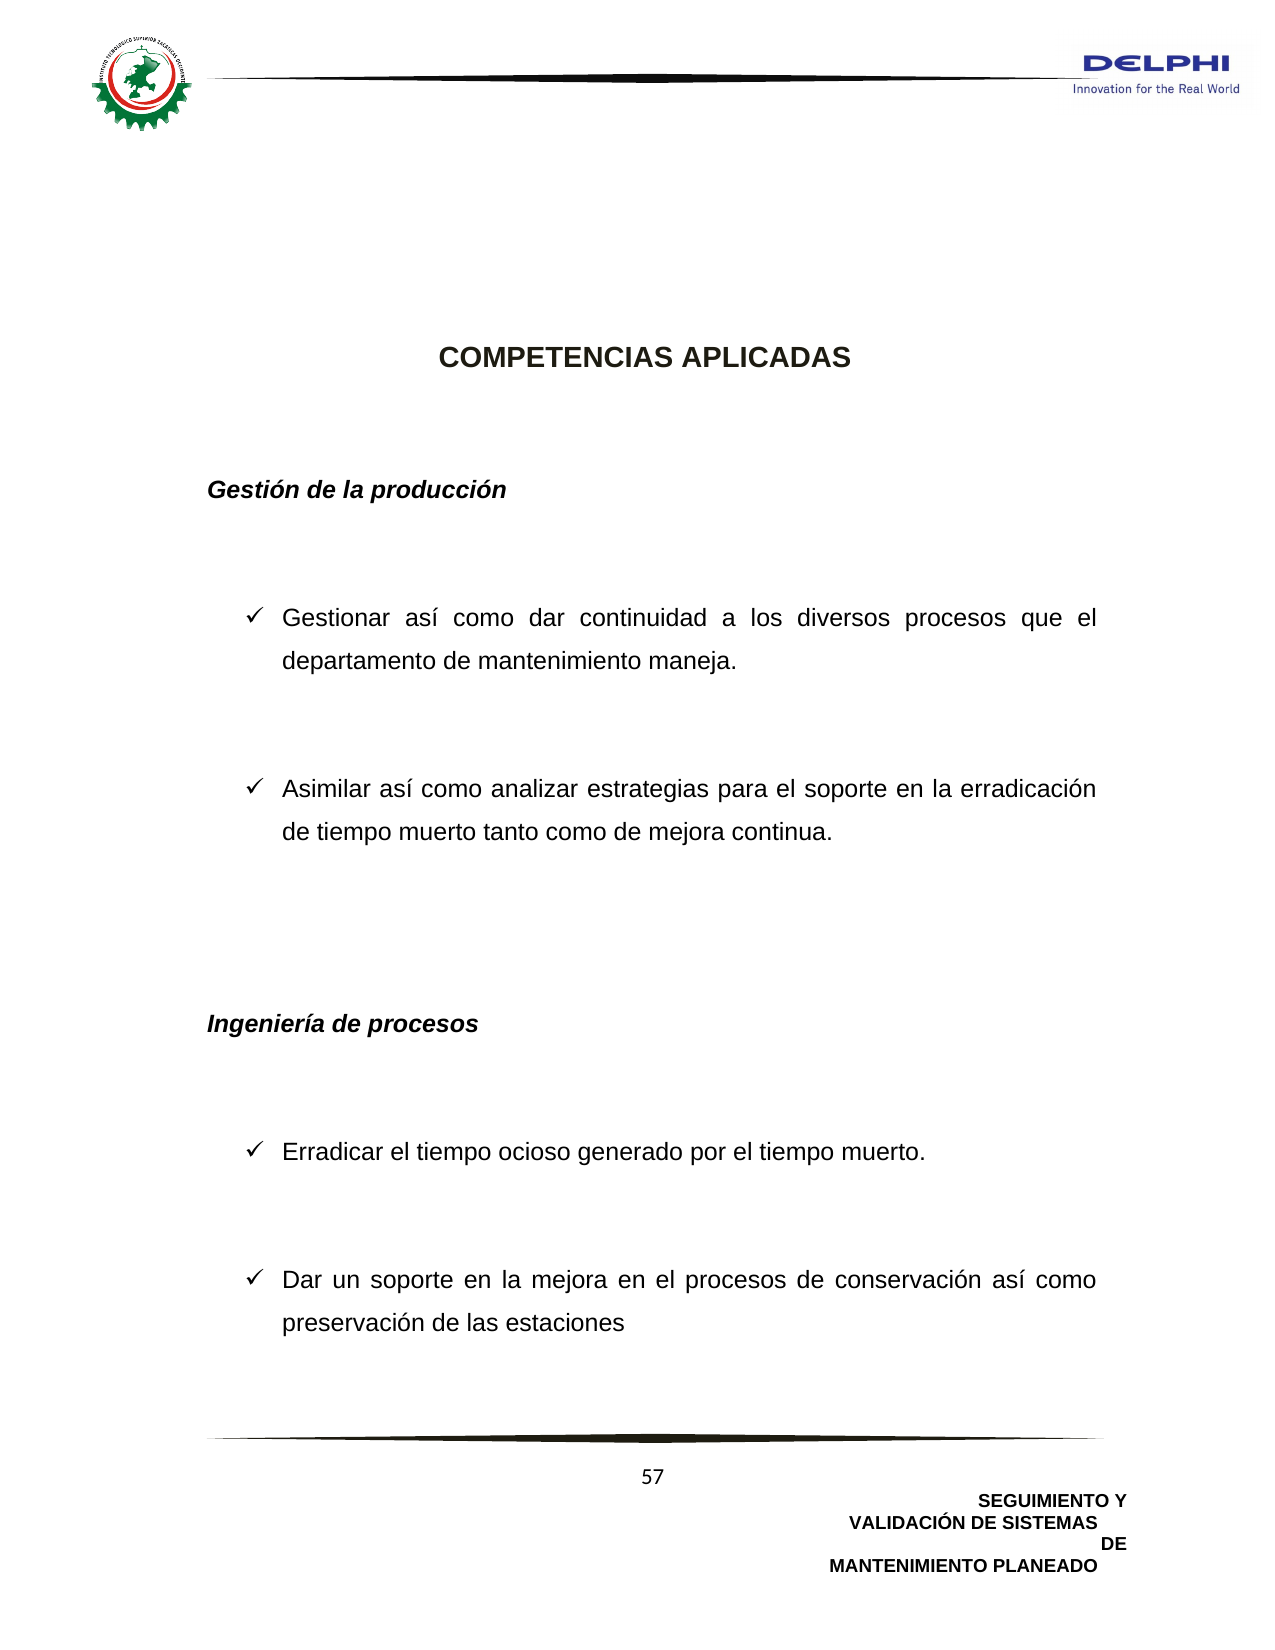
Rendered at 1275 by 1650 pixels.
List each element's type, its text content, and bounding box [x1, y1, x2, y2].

text COMPETENCIAS APLICADAS [192, 339, 1098, 373]
list Erradicar el tiempo ocioso generado por el tiempo muerto. [244, 1137, 1098, 1166]
text Gestión de la producción [207, 475, 1098, 503]
list Dar un soporte en la mejora en el procesos de conservación así como preservación de las estaciones [244, 1265, 1098, 1337]
list Asimilar así como analizar estrategias para el soporte en la erradicación de tiempo muerto tanto como de mejora continua. [244, 774, 1098, 846]
list Gestionar así como dar continuidad a los diversos procesos que el departamento de mantenimiento maneja. [244, 603, 1098, 674]
picture [1054, 29, 1261, 115]
picture [91, 37, 192, 131]
text Ingeniería de procesos [207, 1009, 1098, 1038]
